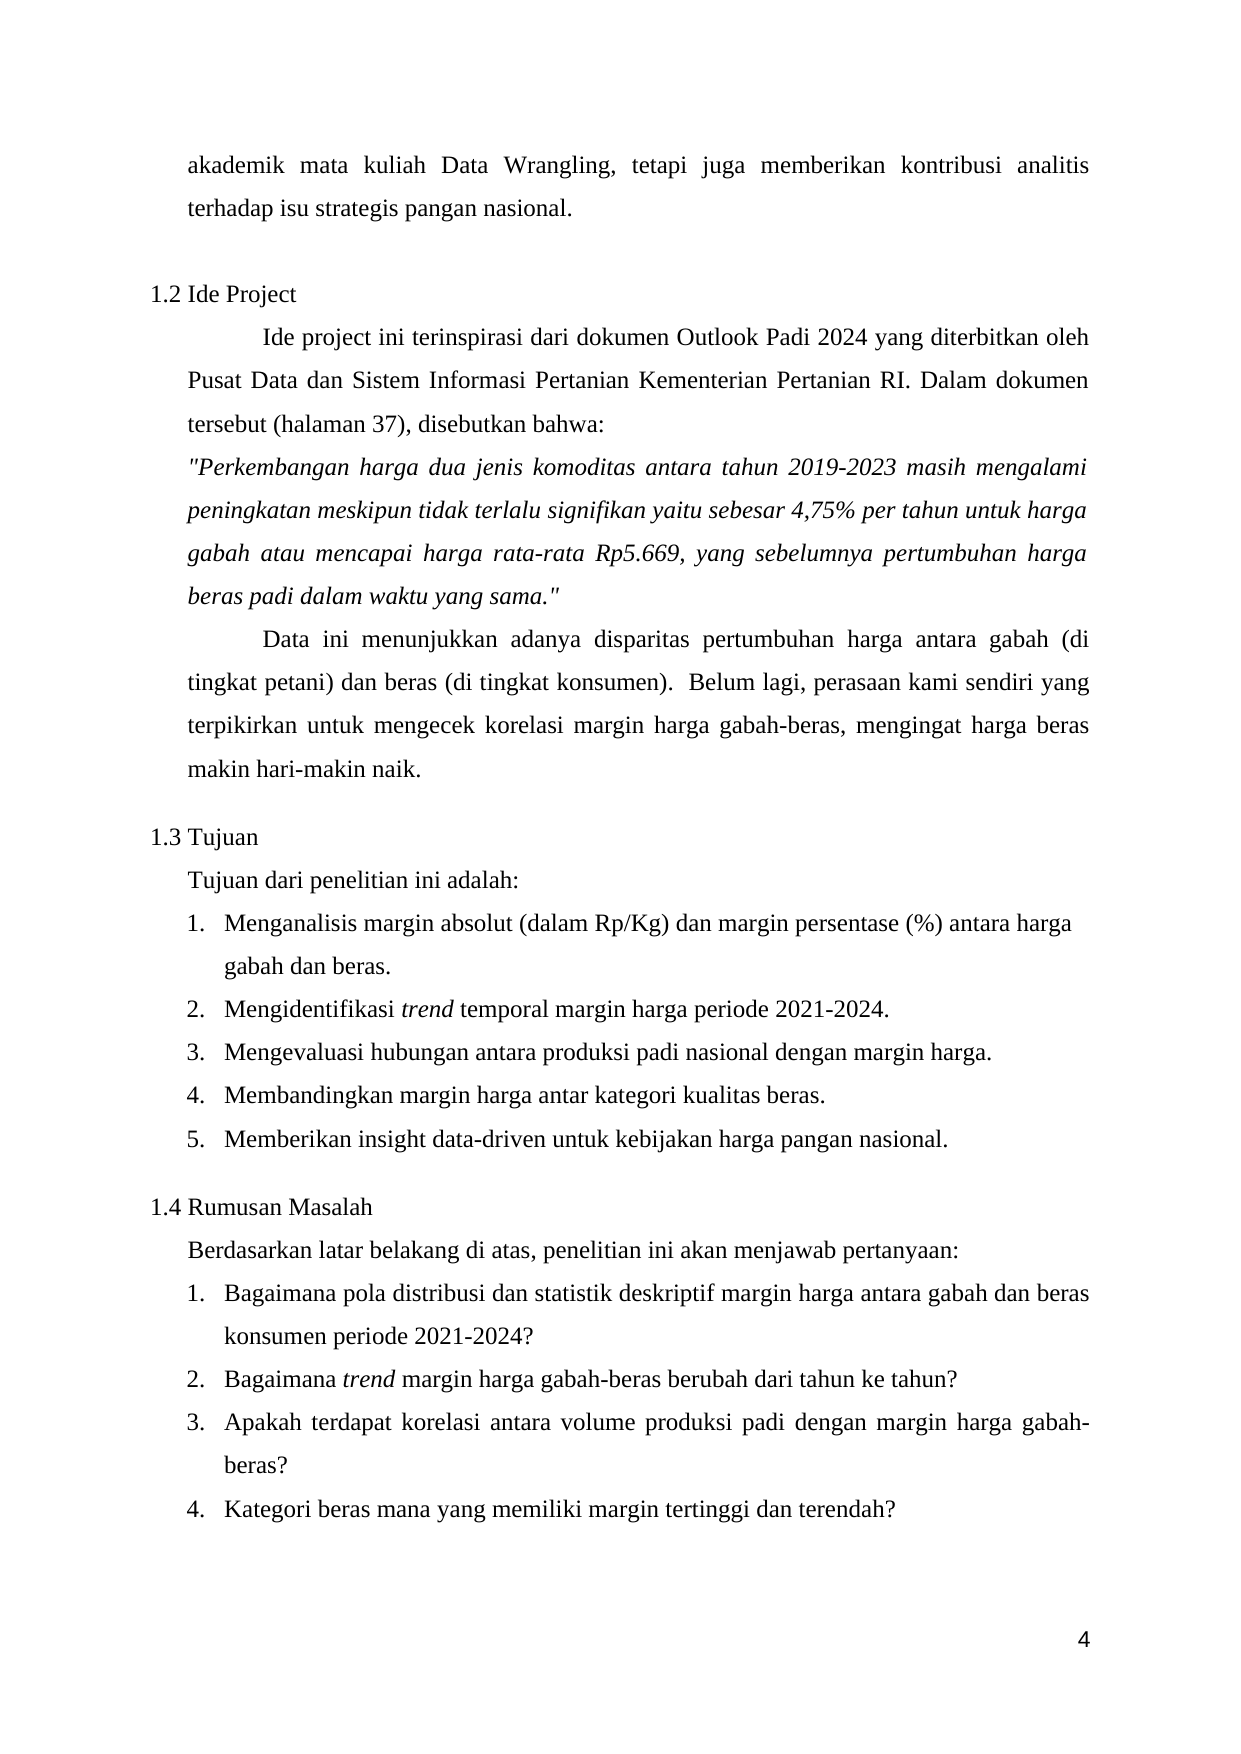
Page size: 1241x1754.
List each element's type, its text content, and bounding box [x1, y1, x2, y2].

text "Perkembangan harga dua jenis komoditas antara tahun 2019-2023 masih mengalami peningkatan meskipun tidak terlalu signifikan yaitu sebesar 4,75% per tahun untuk harga gabah atau mencapai harga rata-rata Rp5.669, yang sebelumnya pertumbuhan harga beras padi dalam waktu yang sama." [187, 452, 1090, 610]
list Mengidentifikasi trend temporal margin harga periode 2021-2024. [186, 994, 1090, 1023]
text Tujuan dari penelitian ini adalah: [187, 865, 1090, 894]
list Membandingkan margin harga antar kategori kualitas beras. [186, 1081, 1090, 1109]
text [187, 150, 1090, 222]
text Ide project ini terinspirasi dari dokumen Outlook Padi 2024 yang diterbitkan oleh Pusat Data dan Sistem Informasi Pertanian Kementerian Pertanian RI. Dalam dokumen tersebut (halaman 37), disebutkan bahwa: [187, 322, 1090, 437]
list Apakah terdapat korelasi antara volume produksi padi dengan margin harga gabah-beras? [186, 1407, 1090, 1479]
list Menganalisis margin absolut (dalam Rp/Kg) dan margin persentase (%) antara harga gabah dan beras. [186, 908, 1090, 980]
subtitle Tujuan [150, 822, 1090, 851]
list Bagaimana pola distribusi dan statistik deskriptif margin harga antara gabah dan beras konsumen periode 2021-2024? [186, 1278, 1090, 1350]
subtitle Ide Project [150, 279, 1090, 308]
list Mengevaluasi hubungan antara produksi padi nasional dengan margin harga. [186, 1037, 1090, 1066]
subtitle Rumusan Masalah [150, 1192, 1090, 1221]
list Bagaimana trend margin harga gabah-beras berubah dari tahun ke tahun? [186, 1364, 1090, 1393]
list Kategori beras mana yang memiliki margin tertinggi dan terendah? [186, 1494, 1090, 1522]
list Berdasarkan latar belakang di atas, penelitian ini akan menjawab pertanyaan: [187, 1235, 1090, 1264]
text Data ini menunjukkan adanya disparitas pertumbuhan harga antara gabah (di tingkat petani) dan beras (di tingkat konsumen). Belum lagi, perasaan kami sendiri yang terpikirkan untuk mengecek korelasi margin harga gabah-beras, mengingat harga beras makin hari-makin naik. [187, 624, 1090, 782]
list Memberikan insight data-driven untuk kebijakan harga pangan nasional. [186, 1124, 1090, 1152]
